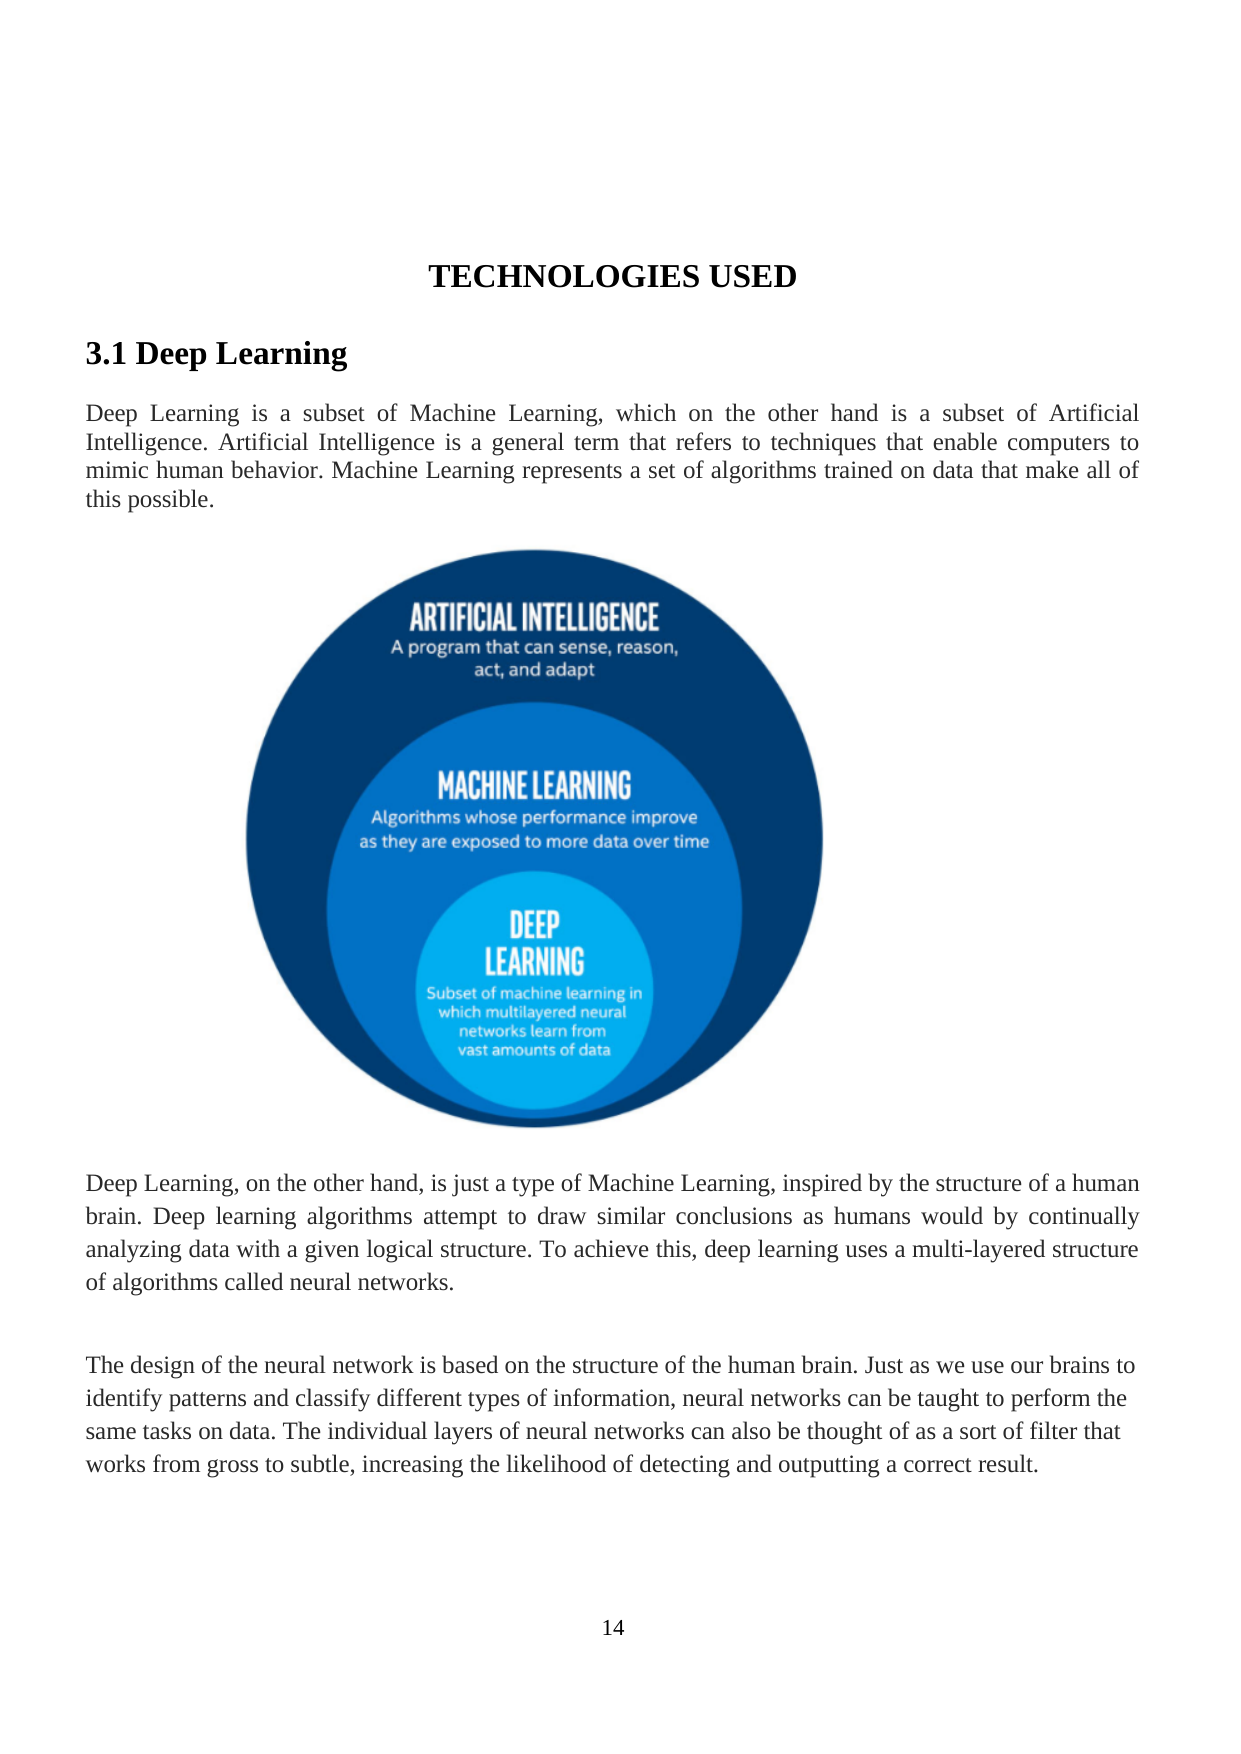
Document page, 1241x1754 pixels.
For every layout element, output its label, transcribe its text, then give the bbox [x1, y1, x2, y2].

picture [179, 541, 842, 1140]
text 3.1 Deep Learning [85, 333, 1140, 372]
text Deep Learning, on the other hand, is just a type of Machine Learning, inspired by the structure of a human brain. Deep learning algorithms attempt to draw similar conclusions as humans would by continually analyzing data with a given logical structure. To achieve this, deep learning uses a multi-layered structure of algorithms called neural networks. [85, 1263, 1140, 1296]
text The design of the neural network is based on the structure of the human brain. Just as we use our brains to identify patterns and classify different types of information, neural networks can be taught to perform the same tasks on data. The individual layers of neural networks can also be thought of as a sort of filter that works from gross to subtle, increasing the likelihood of detecting and outputting a correct result. [85, 1350, 1140, 1478]
text TECHNOLOGIES USED [85, 257, 1140, 295]
text Deep Learning is a subset of Machine Learning, which on the other hand is a subset of Artificial Intelligence. Artificial Intelligence is a general term that refers to techniques that enable computers to mimic human behavior. Machine Learning represents a set of algorithms trained on data that make all of this possible. [85, 398, 1140, 513]
